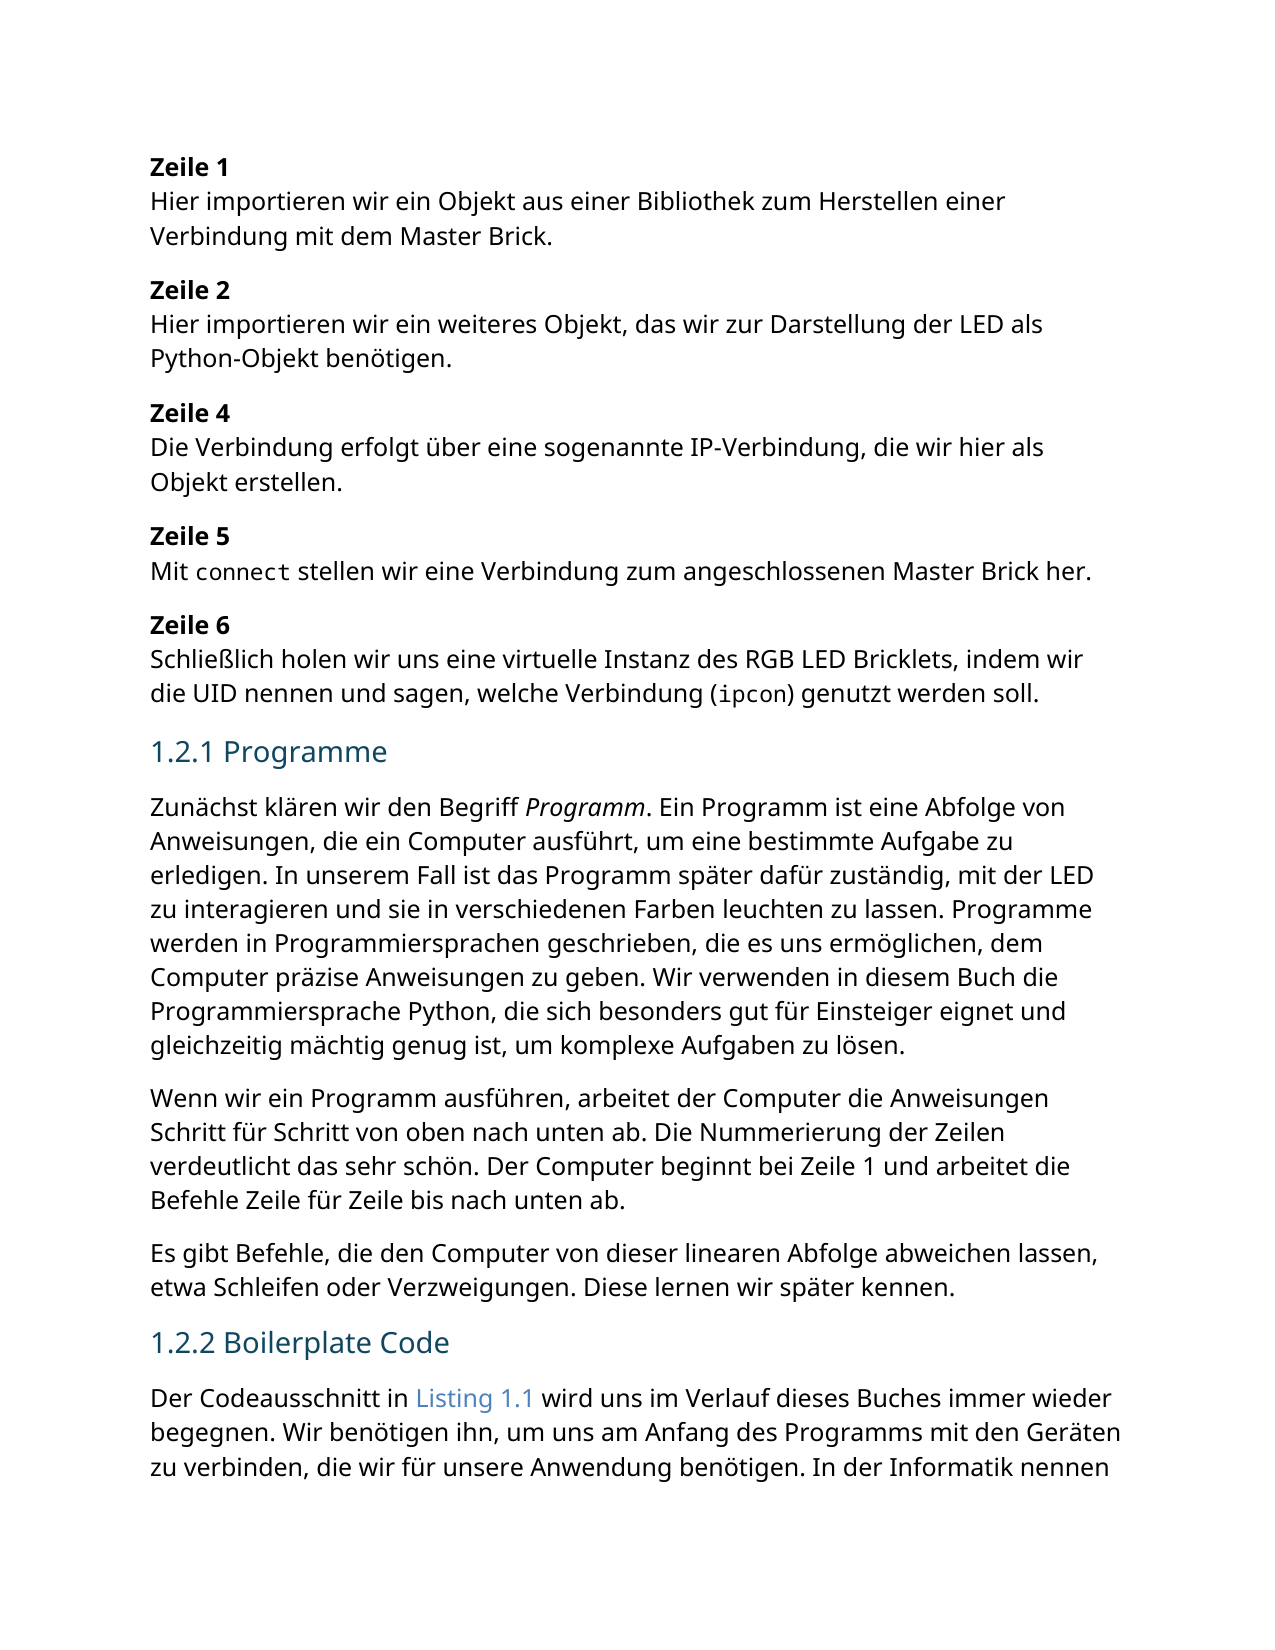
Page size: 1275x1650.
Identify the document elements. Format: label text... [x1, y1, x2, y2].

text Zeile 2 [150, 273, 1125, 307]
text Zeile 1 [150, 150, 1125, 184]
text Hier importieren wir ein weiteres Objekt, das wir zur Darstellung der LED als Python-Objekt benötigen. [150, 307, 1125, 375]
text Zeile 4 [150, 396, 1125, 430]
text Es gibt Befehle, die den Computer von dieser linearen Abfolge abweichen lassen, etwa Schleifen oder Verzweigungen. Diese lernen wir später kennen. [150, 1236, 1125, 1304]
text Schließlich holen wir uns eine virtuelle Instanz des RGB LED Bricklets, indem wir die UID nennen und sagen, welche Verbindung (ipcon) genutzt werden soll. [150, 642, 1125, 710]
text Zunächst klären wir den Begriff Programm. Ein Programm ist eine Abfolge von Anweisungen, die ein Computer ausführt, um eine bestimmte Aufgabe zu erledigen. In unserem Fall ist das Programm später dafür zuständig, mit der LED zu interagieren und sie in verschiedenen Farben leuchten zu lassen. Programme werden in Programmiersprachen geschrieben, die es uns ermöglichen, dem Computer präzise Anweisungen zu geben. Wir verwenden in diesem Buch die Programmiersprache Python, die sich besonders gut für Einsteiger eignet und gleichzeitig mächtig genug ist, um komplexe Aufgaben zu lösen. [150, 789, 1125, 1062]
text Zeile 6 [150, 608, 1125, 642]
text Wenn wir ein Programm ausführen, arbeitet der Computer die Anweisungen Schritt für Schritt von oben nach unten ab. Die Nummerierung der Zeilen verdeutlicht das sehr schön. Der Computer beginnt bei Zeile 1 und arbeitet die Befehle Zeile für Zeile bis nach unten ab. [150, 1081, 1125, 1217]
subtitle 1.2.1 Programme [150, 731, 1125, 771]
text Hier importieren wir ein Objekt aus einer Bibliothek zum Herstellen einer Verbindung mit dem Master Brick. [150, 184, 1125, 252]
text Mit connect stellen wir eine Verbindung zum angeschlossenen Master Brick her. [150, 553, 1125, 587]
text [150, 1381, 1125, 1483]
subtitle 1.2.2 Boilerplate Code [150, 1323, 1125, 1362]
text Zeile 5 [150, 519, 1125, 553]
text Die Verbindung erfolgt über eine sogenannte IP-Verbindung, die wir hier als Objekt erstellen. [150, 430, 1125, 498]
